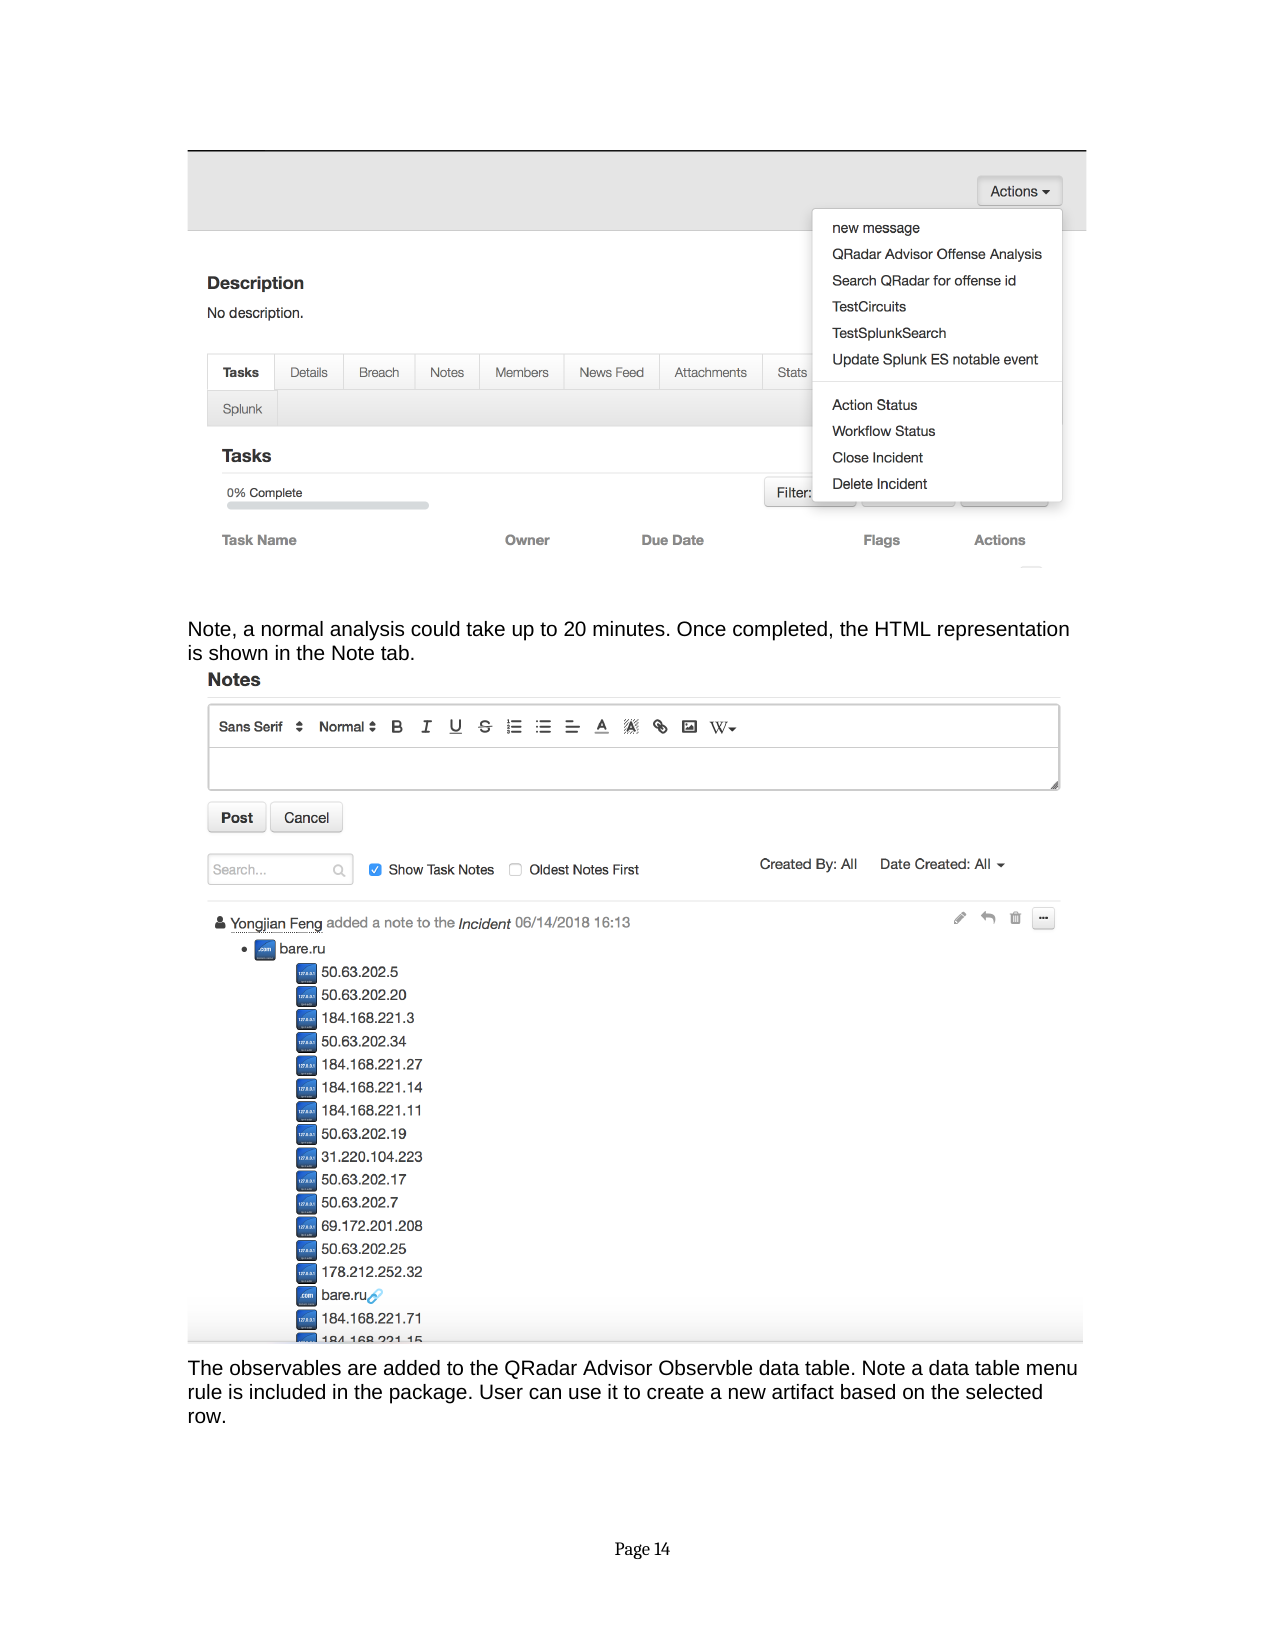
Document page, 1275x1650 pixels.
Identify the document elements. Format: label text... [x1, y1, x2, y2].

picture [187, 664, 1083, 1344]
picture [187, 150, 1087, 568]
text The observables are added to the QRadar Advisor Observble data table. Note a data table menu rule is included in the package. User can use it to create a new artifact based on the selected row. [187, 1356, 1087, 1428]
